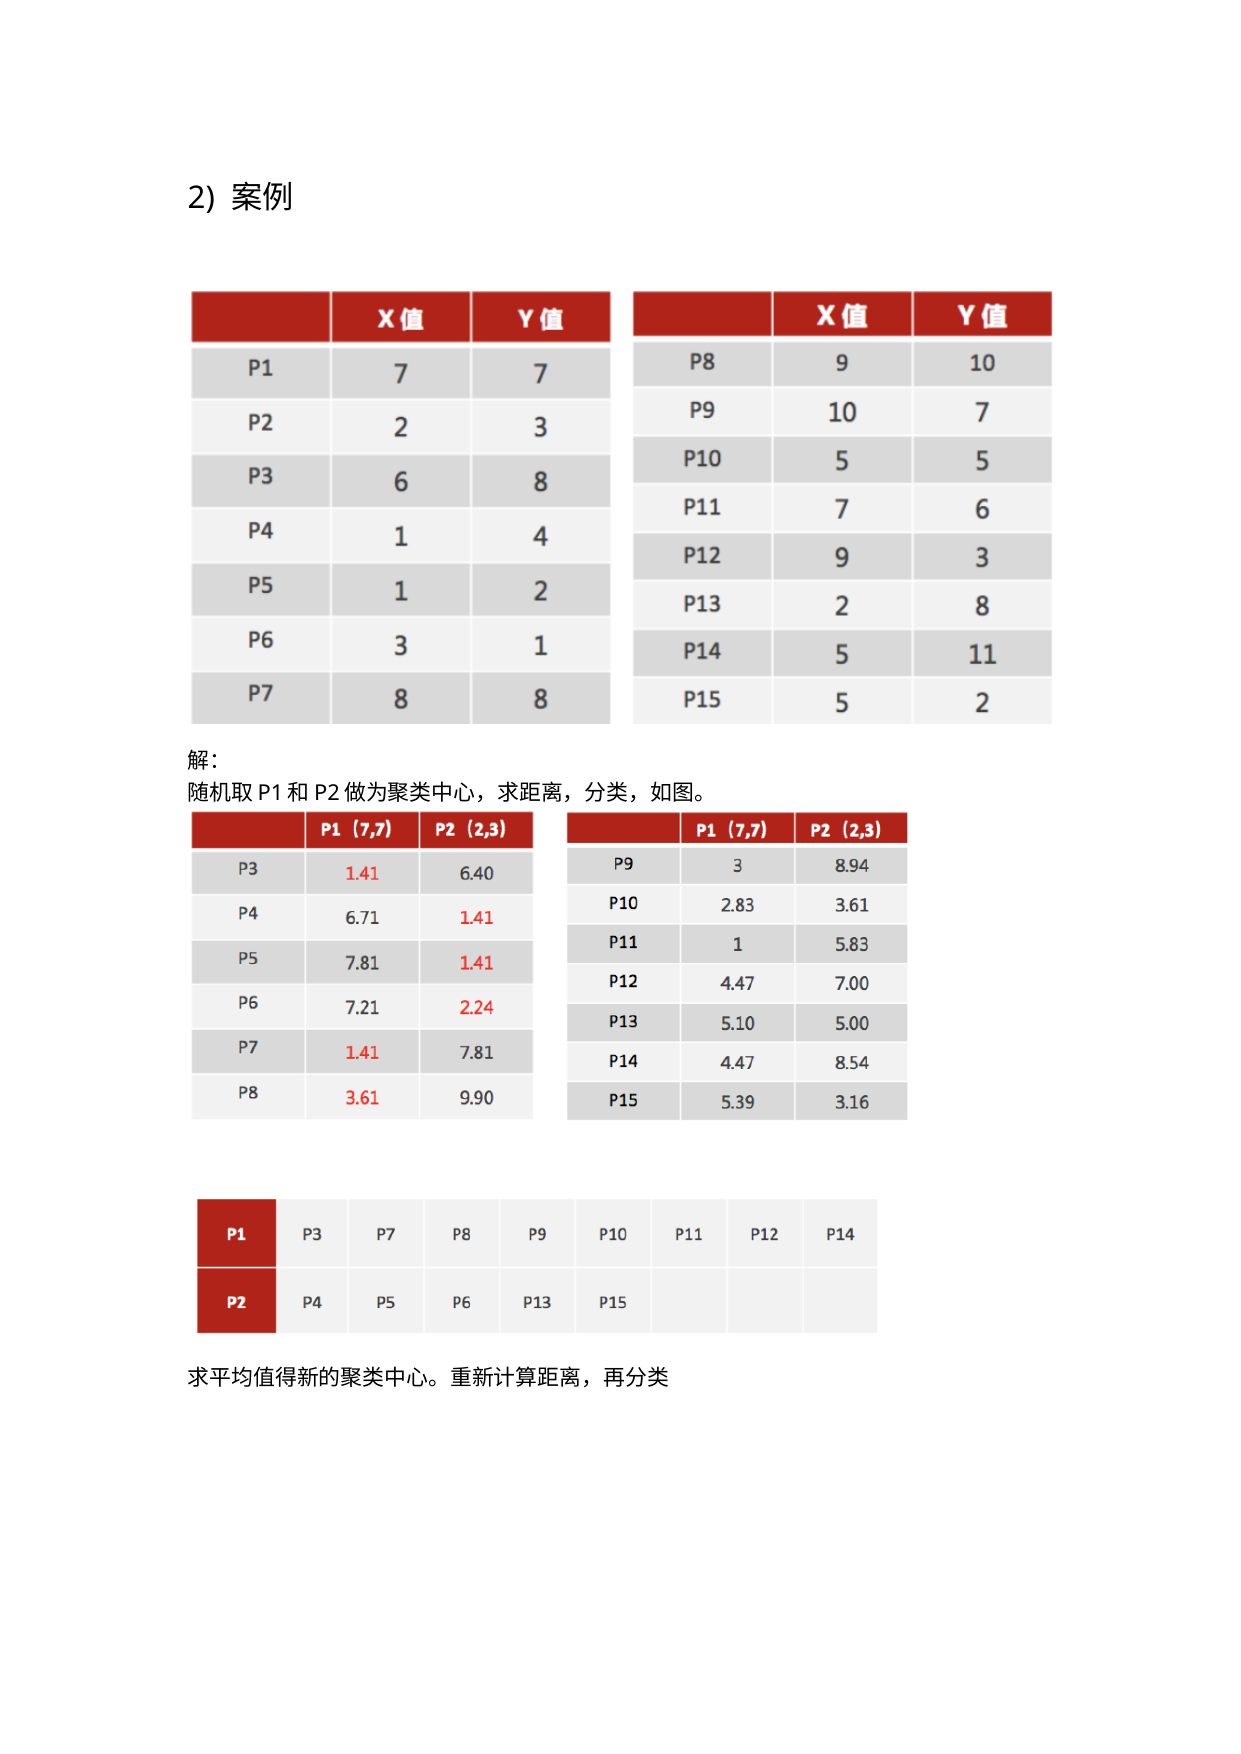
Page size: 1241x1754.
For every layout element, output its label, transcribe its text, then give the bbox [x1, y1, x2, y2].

picture [187, 287, 1053, 724]
text 随机取P1和P2做为聚类中心，求距离，分类，如图。 [187, 775, 1053, 807]
subtitle 案例 [187, 162, 1053, 227]
picture [187, 807, 908, 1338]
text 解： [187, 742, 1053, 775]
text 求平均值得新的聚类中心。重新计算距离，再分类 [187, 1360, 1053, 1392]
